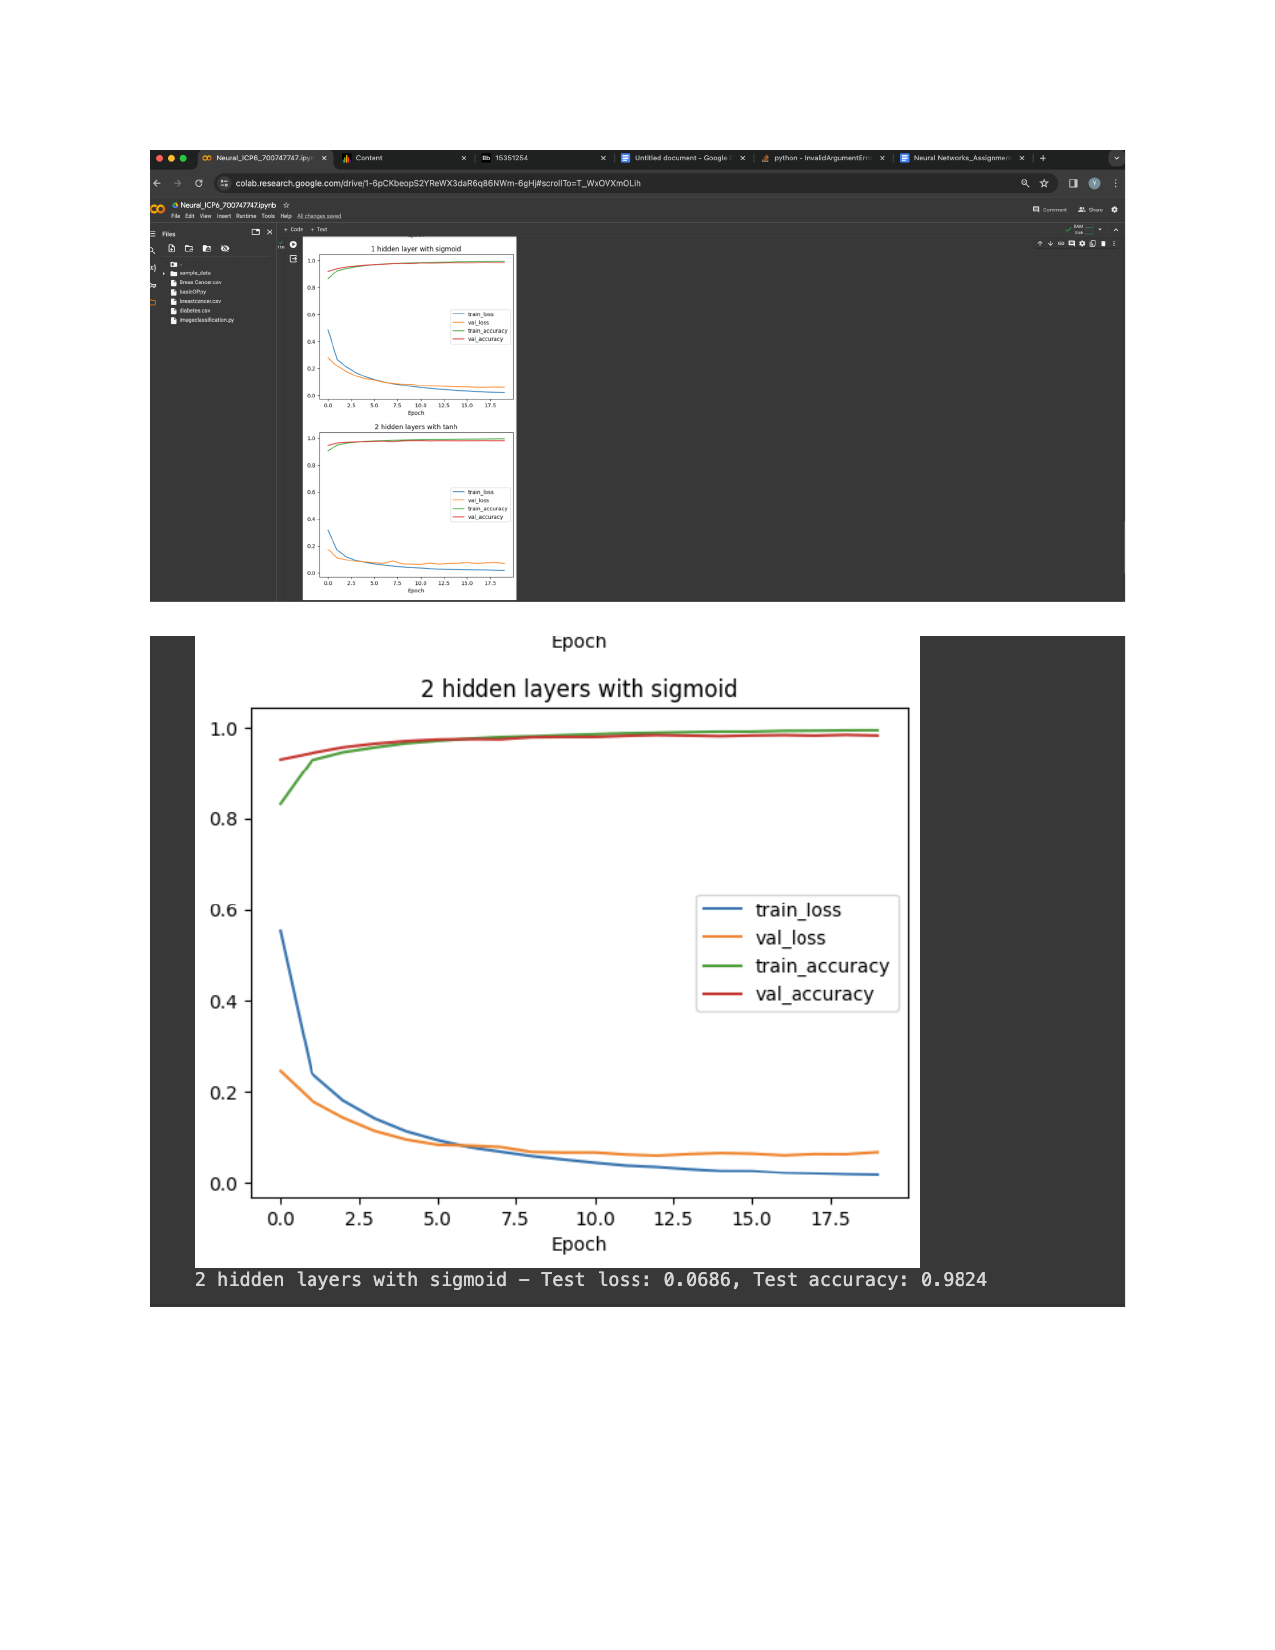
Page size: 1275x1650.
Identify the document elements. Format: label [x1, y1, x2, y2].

picture [150, 150, 1125, 602]
picture [150, 636, 1125, 1307]
